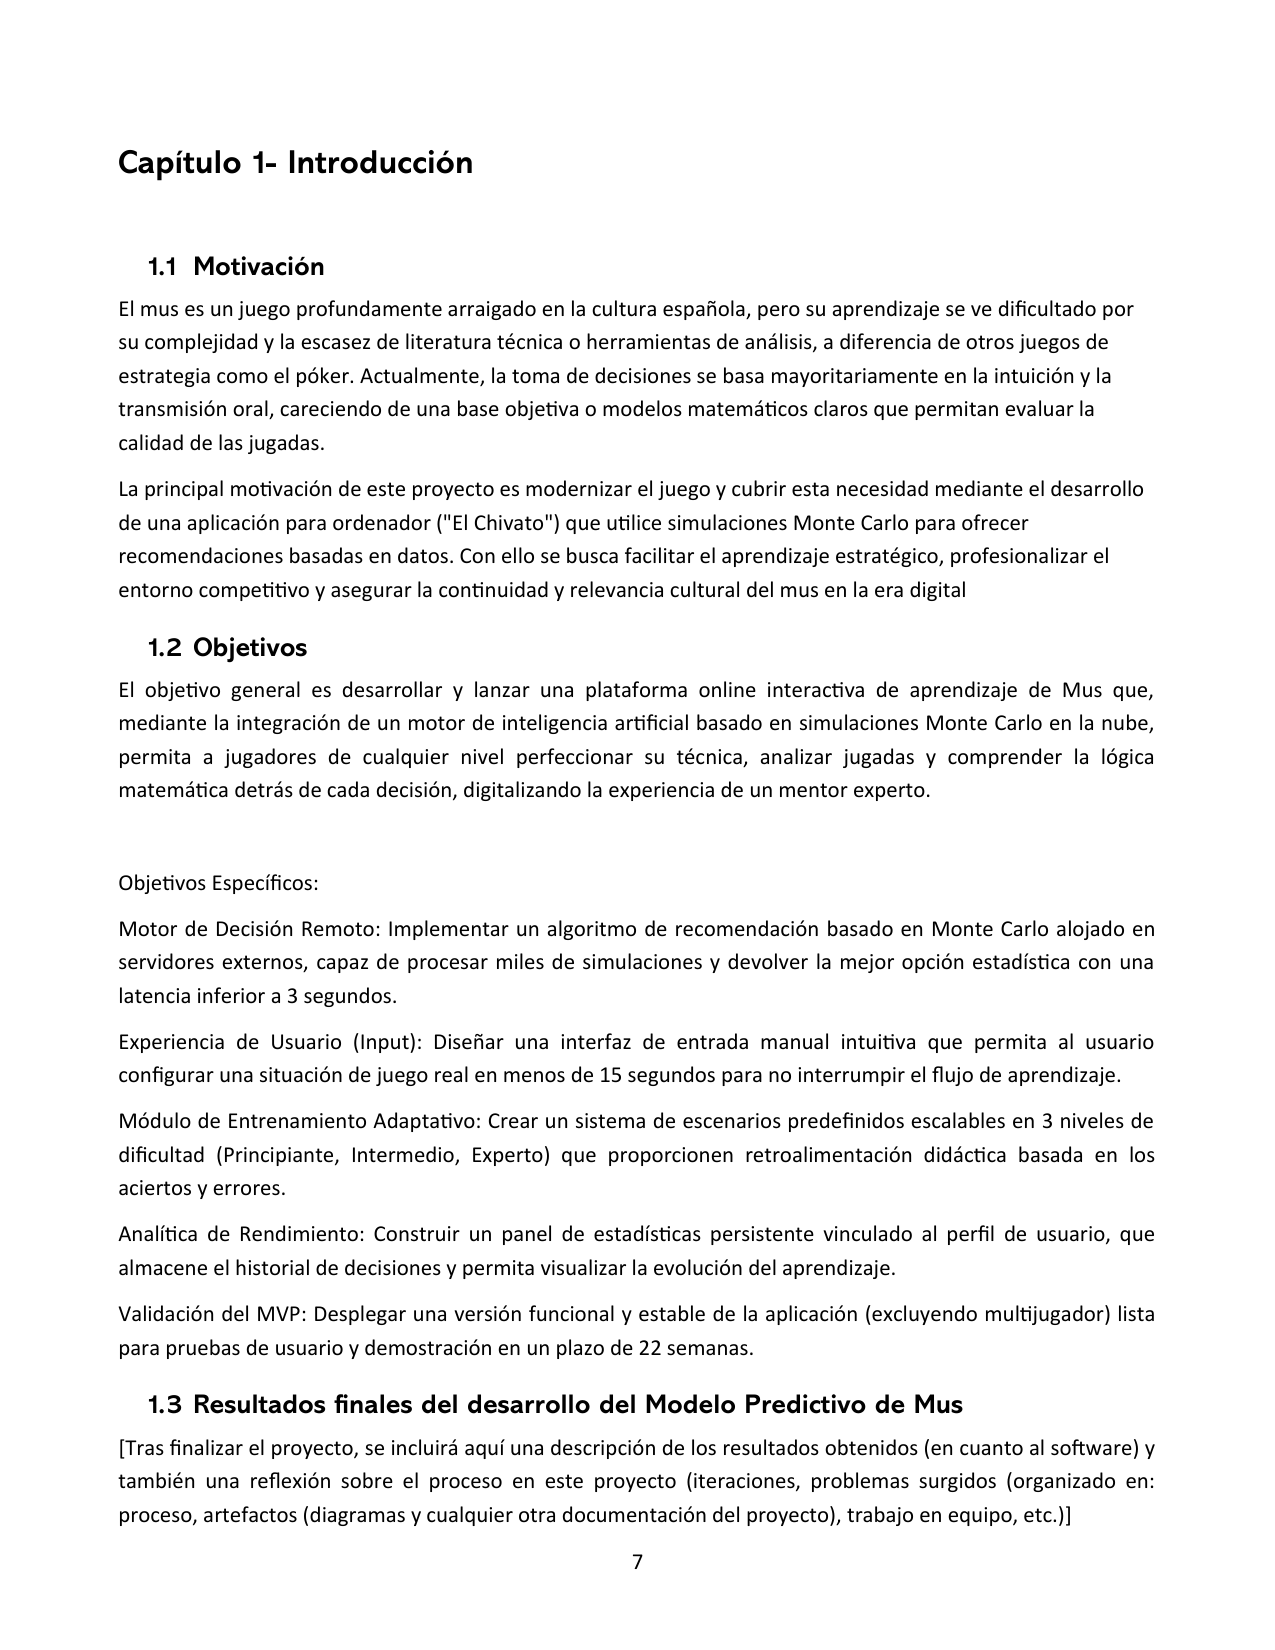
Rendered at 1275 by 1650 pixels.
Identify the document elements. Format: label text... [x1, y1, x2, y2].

subtitle Motivación [148, 252, 1157, 281]
subtitle Objetivos [148, 633, 1157, 662]
text La principal motivación de este proyecto es modernizar el juego y cubrir esta necesidad mediante el desarrollo de una aplicación para ordenador ("El Chivato") que utilice simulaciones Monte Carlo para ofrecer recomendaciones basadas en datos. Con ello se busca facilitar el aprendizaje estratégico, profesionalizar el entorno competitivo y asegurar la continuidad y relevancia cultural del mus en la era digital [118, 474, 1157, 603]
text El mus es un juego profundamente arraigado en la cultura española, pero su aprendizaje se ve dificultado por su complejidad y la escasez de literatura técnica o herramientas de análisis, a diferencia de otros juegos de estrategia como el póker. Actualmente, la toma de decisiones se basa mayoritariamente en la intuición y la transmisión oral, careciendo de una base objetiva o modelos matemáticos claros que permitan evaluar la calidad de las jugadas. [118, 294, 1157, 456]
text Experiencia de Usuario (Input): Diseñar una interfaz de entrada manual intuitiva que permita al usuario configurar una situación de juego real en menos de 15 segundos para no interrumpir el flujo de aprendizaje. [118, 1027, 1157, 1088]
text El objetivo general es desarrollar y lanzar una plataforma online interactiva de aprendizaje de Mus que, mediante la integración de un motor de inteligencia artificial basado en simulaciones Monte Carlo en la nube, permita a jugadores de cualquier nivel perfeccionar su técnica, analizar jugadas y comprender la lógica matemática detrás de cada decisión, digitalizando la experiencia de un mentor experto. [118, 675, 1157, 803]
subtitle Capítulo 1- Introducción [118, 146, 1157, 181]
text [Tras finalizar el proyecto, se incluirá aquí una descripción de los resultados obtenidos (en cuanto al software) y también una reflexión sobre el proceso en este proyecto (iteraciones, problemas surgidos (organizado en: proceso, artefactos (diagramas y cualquier otra documentación del proyecto), trabajo en equipo, etc.)] [118, 1433, 1157, 1528]
text Objetivos Específicos: [118, 868, 1157, 896]
subtitle Resultados finales del desarrollo del Modelo Predictivo de Mus [148, 1391, 1157, 1420]
text Validación del MVP: Desplegar una versión funcional y estable de la aplicación (excluyendo multijugador) lista para pruebas de usuario y demostración en un plazo de 22 semanas. [118, 1299, 1157, 1361]
text Motor de Decisión Remoto: Implementar un algoritmo de recomendación basado en Monte Carlo alojado en servidores externos, capaz de procesar miles de simulaciones y devolver la mejor opción estadística con una latencia inferior a 3 segundos. [118, 914, 1157, 1009]
text Módulo de Entrenamiento Adaptativo: Crear un sistema de escenarios predefinidos escalables en 3 niveles de dificultad (Principiante, Intermedio, Experto) que proporcionen retroalimentación didáctica basada en los aciertos y errores. [118, 1106, 1157, 1201]
text Analítica de Rendimiento: Construir un panel de estadísticas persistente vinculado al perfil de usuario, que almacene el historial de decisiones y permita visualizar la evolución del aprendizaje. [118, 1219, 1157, 1281]
